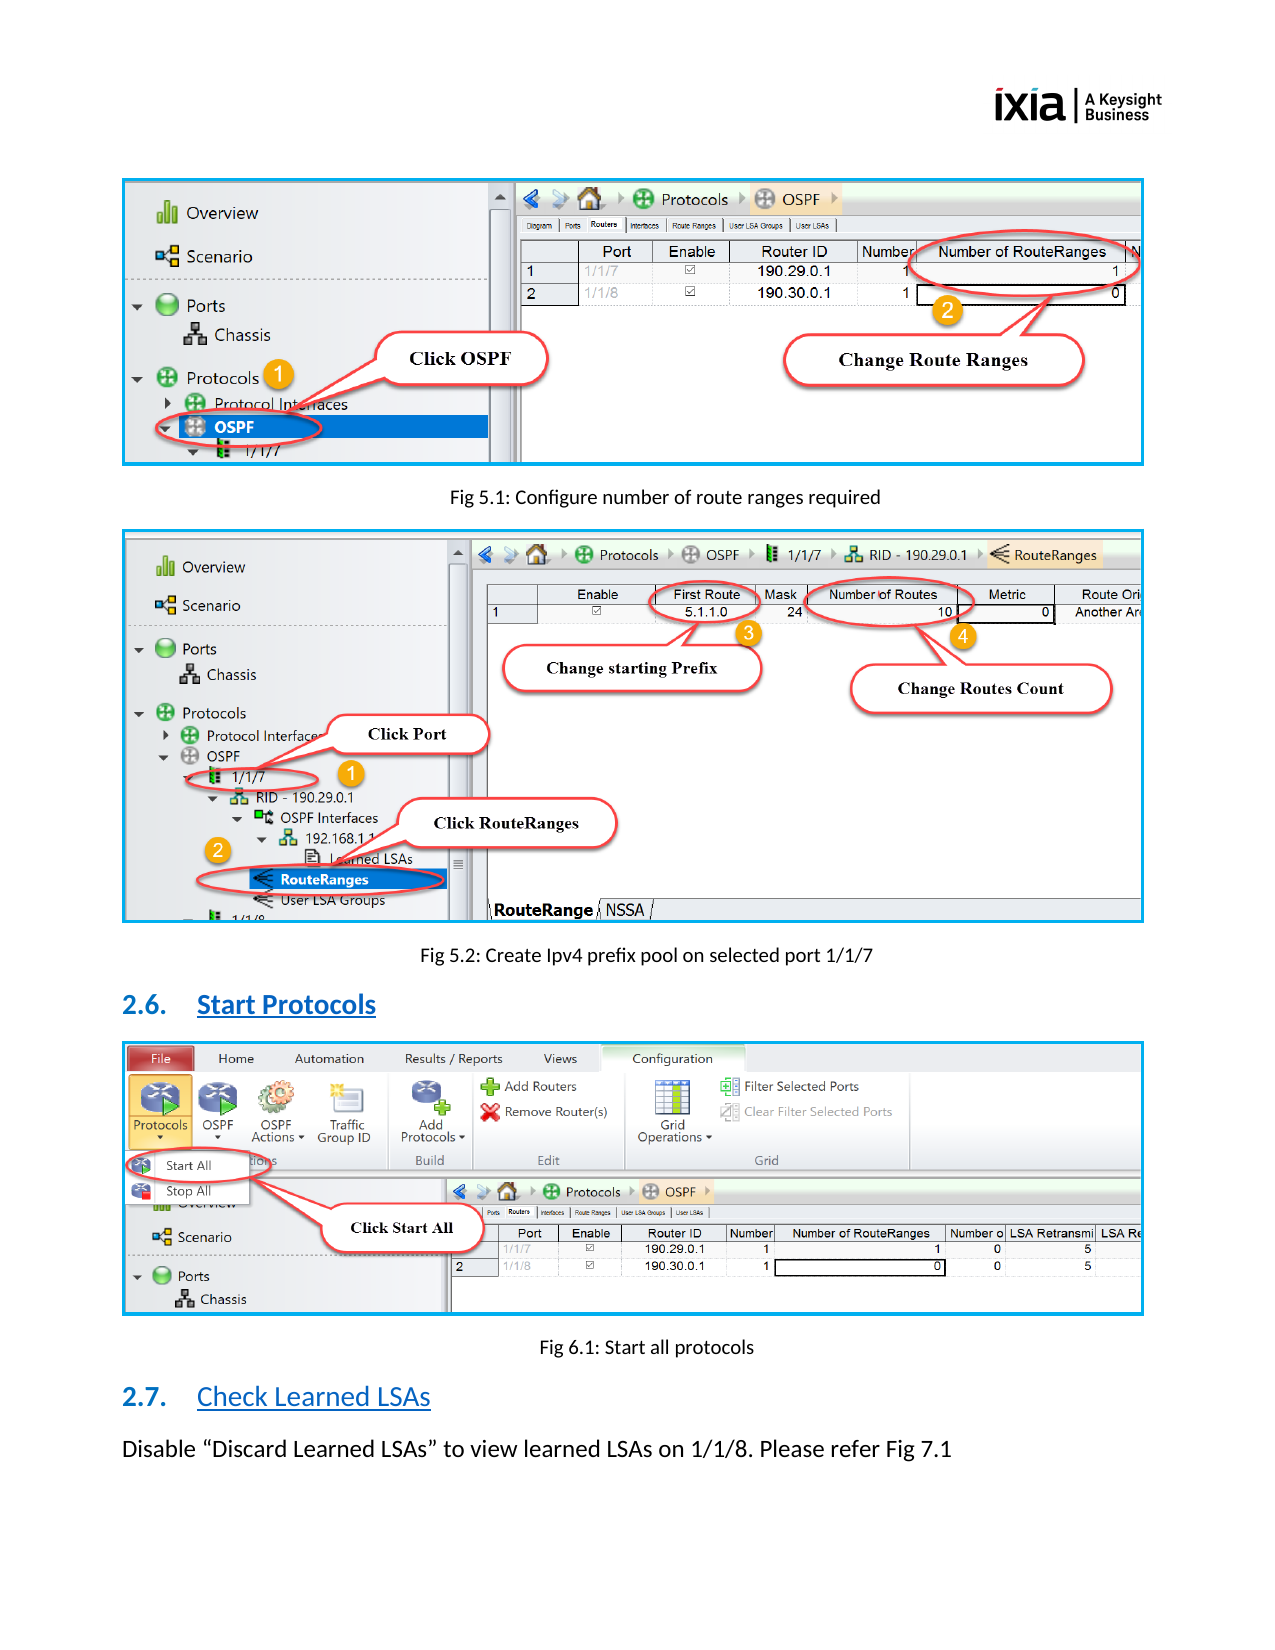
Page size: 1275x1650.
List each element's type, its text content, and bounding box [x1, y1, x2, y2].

list Fig 5.1: Configure number of route ranges required [159, 484, 1172, 510]
text Fig 6.1: Start all protocols [122, 1334, 1172, 1360]
list Check Learned LSAs [122, 1378, 1172, 1414]
picture [126, 182, 1140, 461]
text Fig 5.2: Create Ipv4 prefix pool on selected port 1/1/7 [122, 942, 1172, 967]
picture [126, 1045, 1140, 1311]
picture [126, 533, 1140, 919]
list Start Protocols [122, 986, 1172, 1022]
text Disable “Discard Learned LSAs” to view learned LSAs on 1/1/8. Please refer Fig 7.1 [122, 1434, 1172, 1464]
picture [982, 75, 1172, 134]
